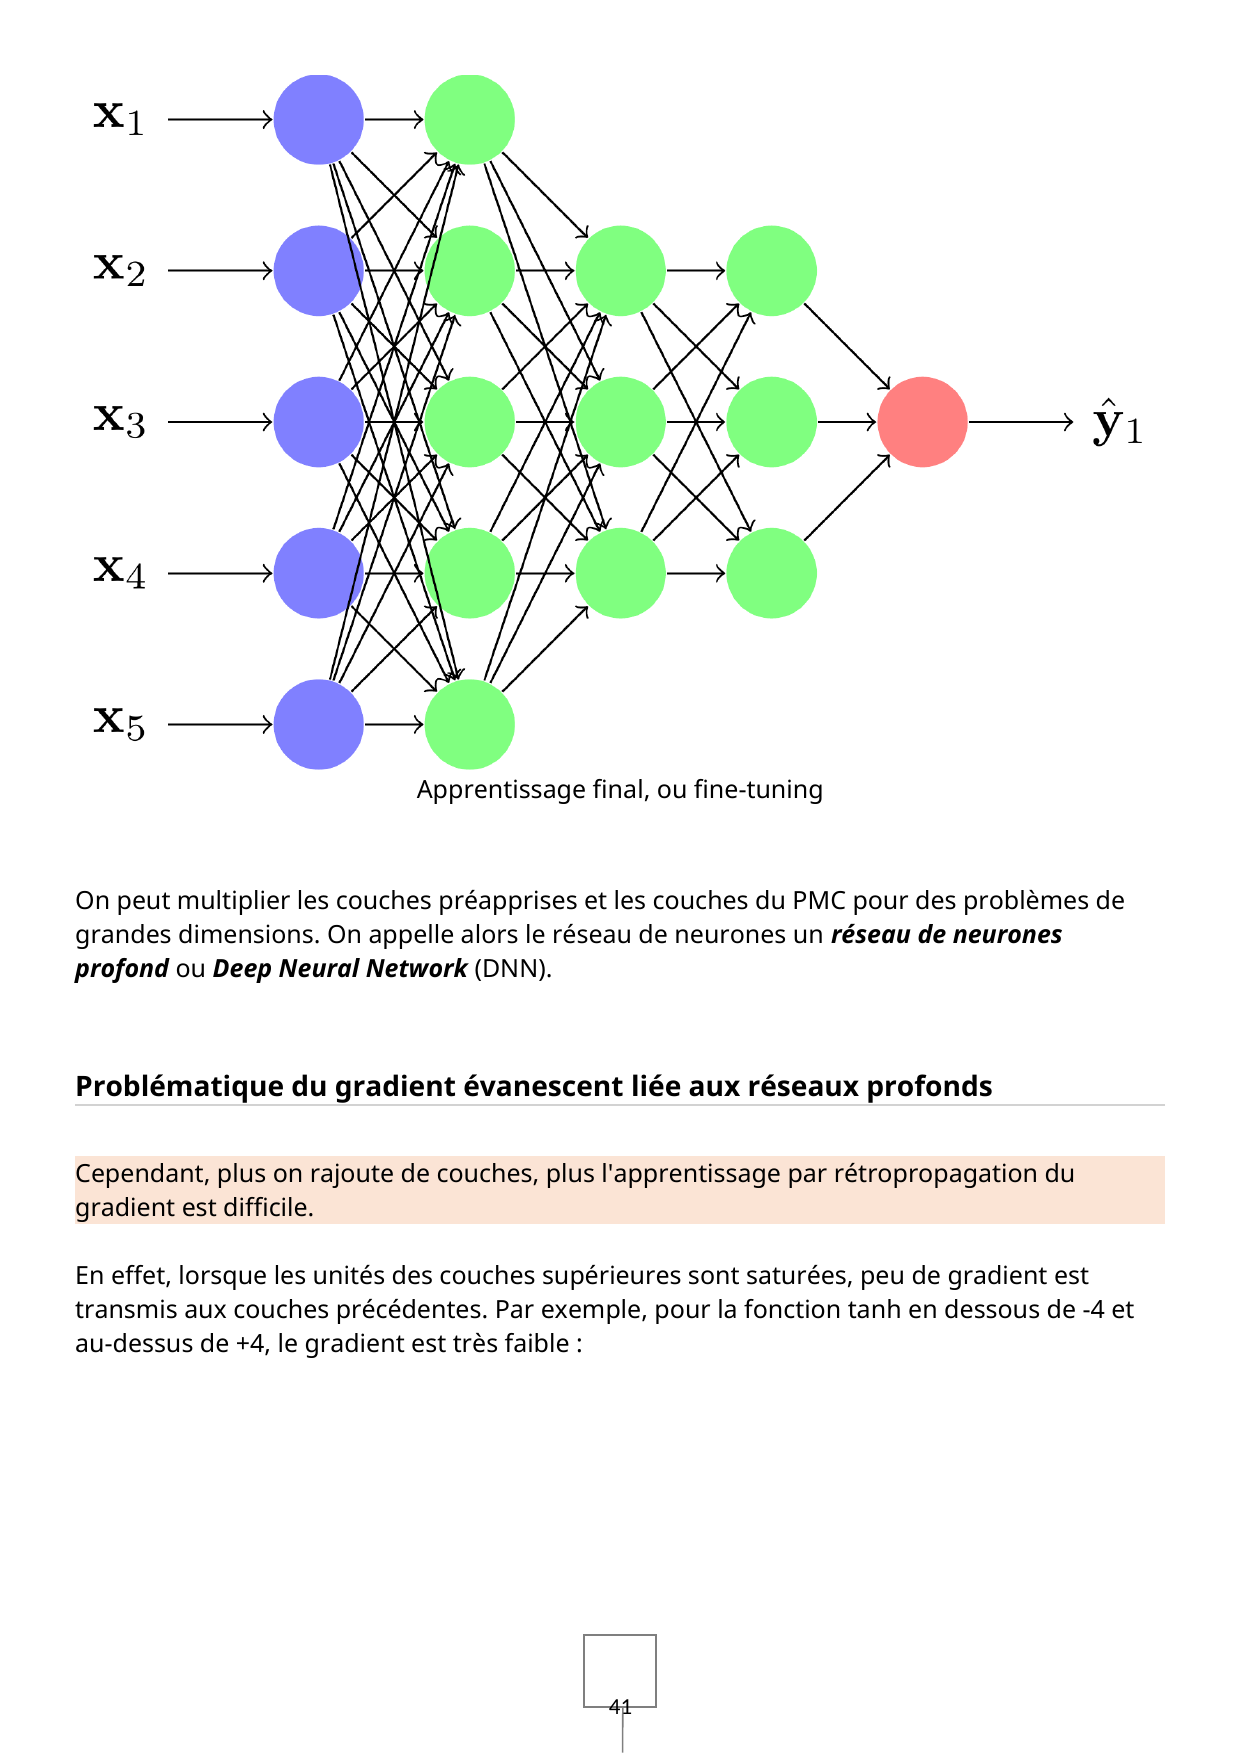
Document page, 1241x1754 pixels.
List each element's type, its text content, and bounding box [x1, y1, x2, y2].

text En effet, lorsque les unités des couches supérieures sont saturées, peu de gradient est transmis aux couches précédentes. Par exemple, pour la fonction tanh en dessous de -4 et au-dessus de +4, le gradient est très faible : [75, 1258, 1165, 1360]
text Apprentissage final, ou fine-tuning [75, 770, 1165, 806]
subtitle Problématique du gradient évanescent liée aux réseaux profonds [75, 1066, 1165, 1104]
picture [75, 75, 1166, 770]
text On peut multiplier les couches préapprises et les couches du PMC pour des problèmes de grandes dimensions. On appelle alors le réseau de neurones un réseau de neurones profond ou Deep Neural Network (DNN). [75, 883, 1165, 985]
text Cependant, plus on rajoute de couches, plus l'apprentissage par rétropropagation du gradient est difficile. [75, 1156, 1165, 1224]
